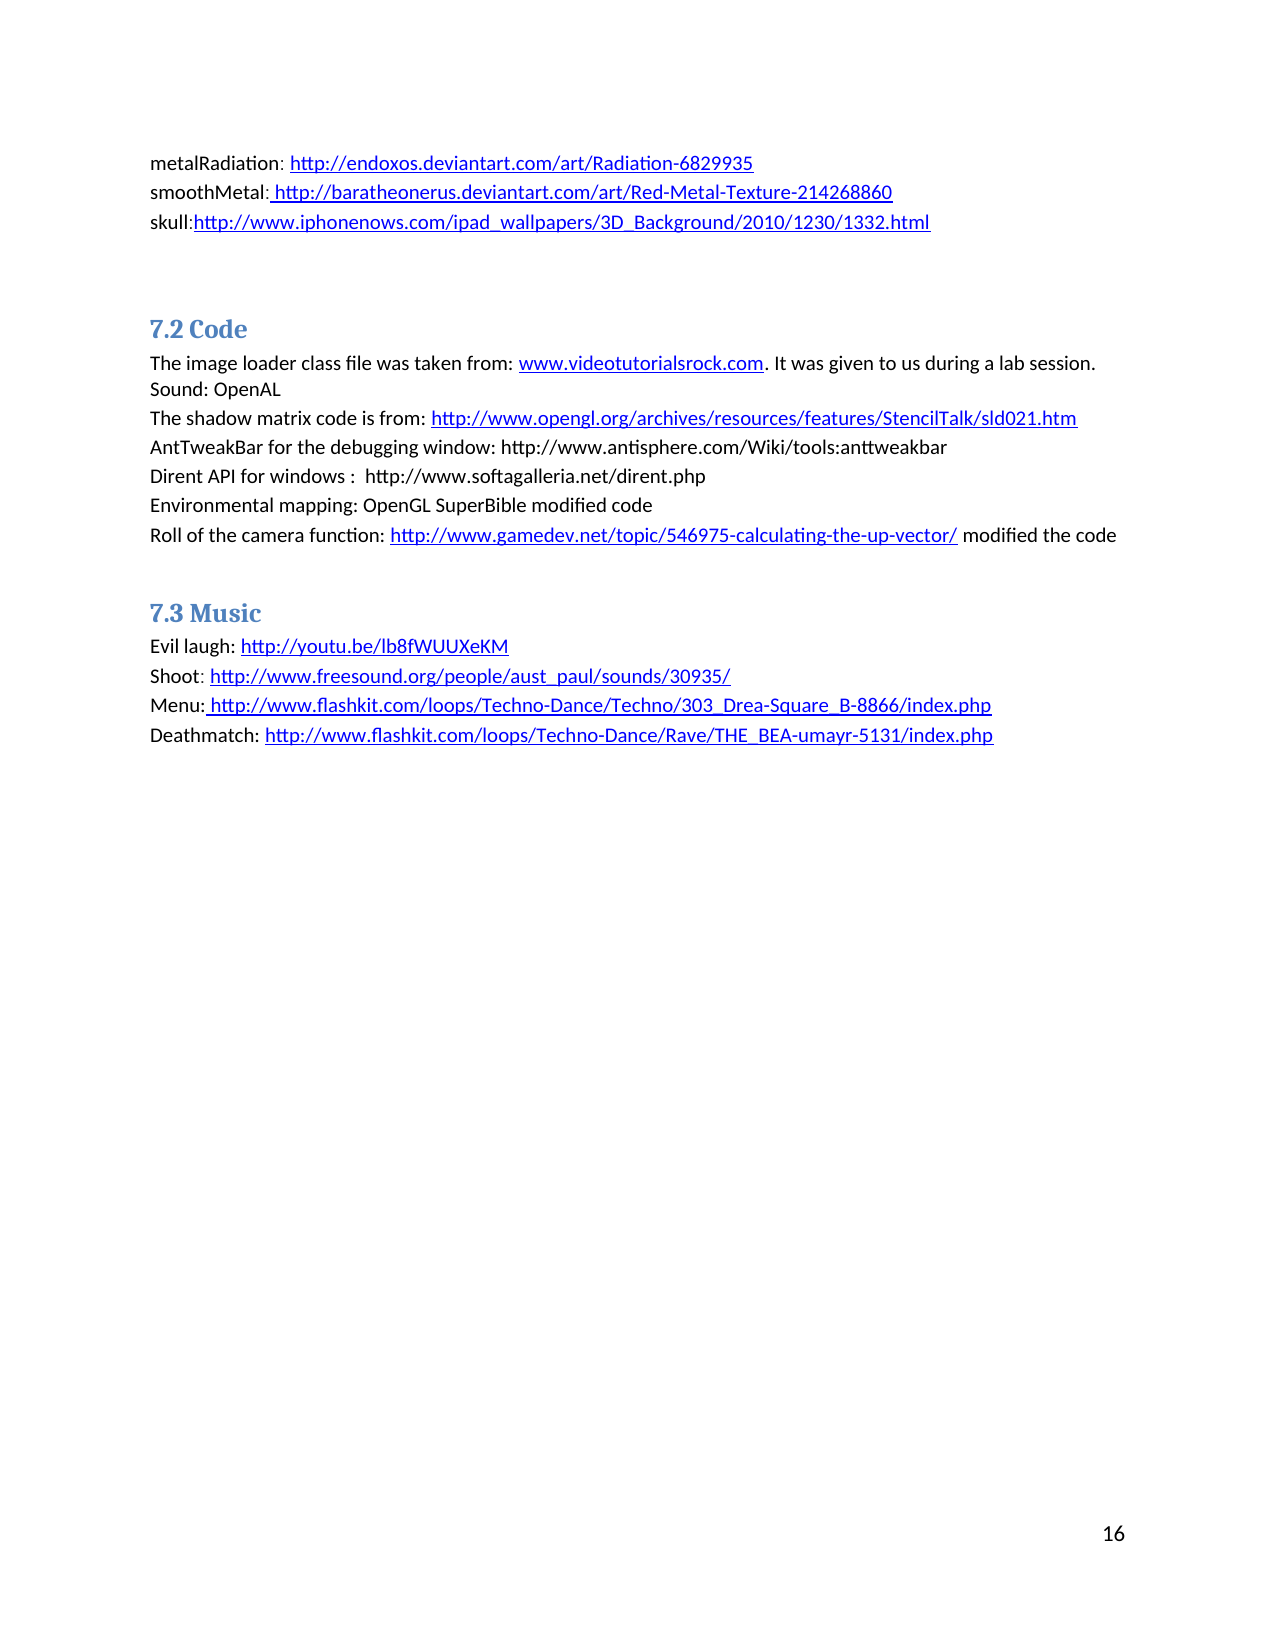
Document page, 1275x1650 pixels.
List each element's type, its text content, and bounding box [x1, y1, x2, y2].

text The image loader class file was taken from: www.videotutorialsrock.com. It was given to us during a lab session. [150, 350, 1125, 376]
text Evil laugh: http://youtu.be/lb8fWUUXeKM [150, 633, 1125, 659]
text metalRadiation: http://endoxos.deviantart.com/art/Radiation-6829935 [150, 150, 1125, 175]
text Shoot: http://www.freesound.org/people/aust_paul/sounds/30935/ [150, 663, 1125, 688]
text skull:http://www.iphonenows.com/ipad_wallpapers/3D_Background/2010/1230/1332.html [150, 209, 1125, 234]
text Dirent API for windows : http://www.softagalleria.net/dirent.php [150, 463, 1125, 489]
text Sound: OpenAL The shadow matrix code is from: http://www.opengl.org/archives/resources/features/StencilTalk/sld021.htm AntTweakBar for the debugging window: http://www.antisphere.com/Wiki/tools:anttweakbar [150, 376, 1125, 459]
text smoothMetal: http://baratheonerus.deviantart.com/art/Red-Metal-Texture-214268860 [150, 179, 1125, 205]
text Roll of the camera function: http://www.gamedev.net/topic/546975-calculating-the-up-vector/ modified the code [150, 522, 1125, 547]
text Deathmatch: http://www.flashkit.com/loops/Techno-Dance/Rave/THE_BEA-umayr-5131/index.php [150, 722, 1125, 748]
subtitle 7.3 Music [150, 598, 1125, 629]
subtitle 7.2 Code [150, 314, 1125, 346]
text Environmental mapping: OpenGL SuperBible modified code [150, 492, 1125, 518]
text Menu: http://www.flashkit.com/loops/Techno-Dance/Techno/303_Drea-Square_B-8866/index.php [150, 693, 1125, 718]
